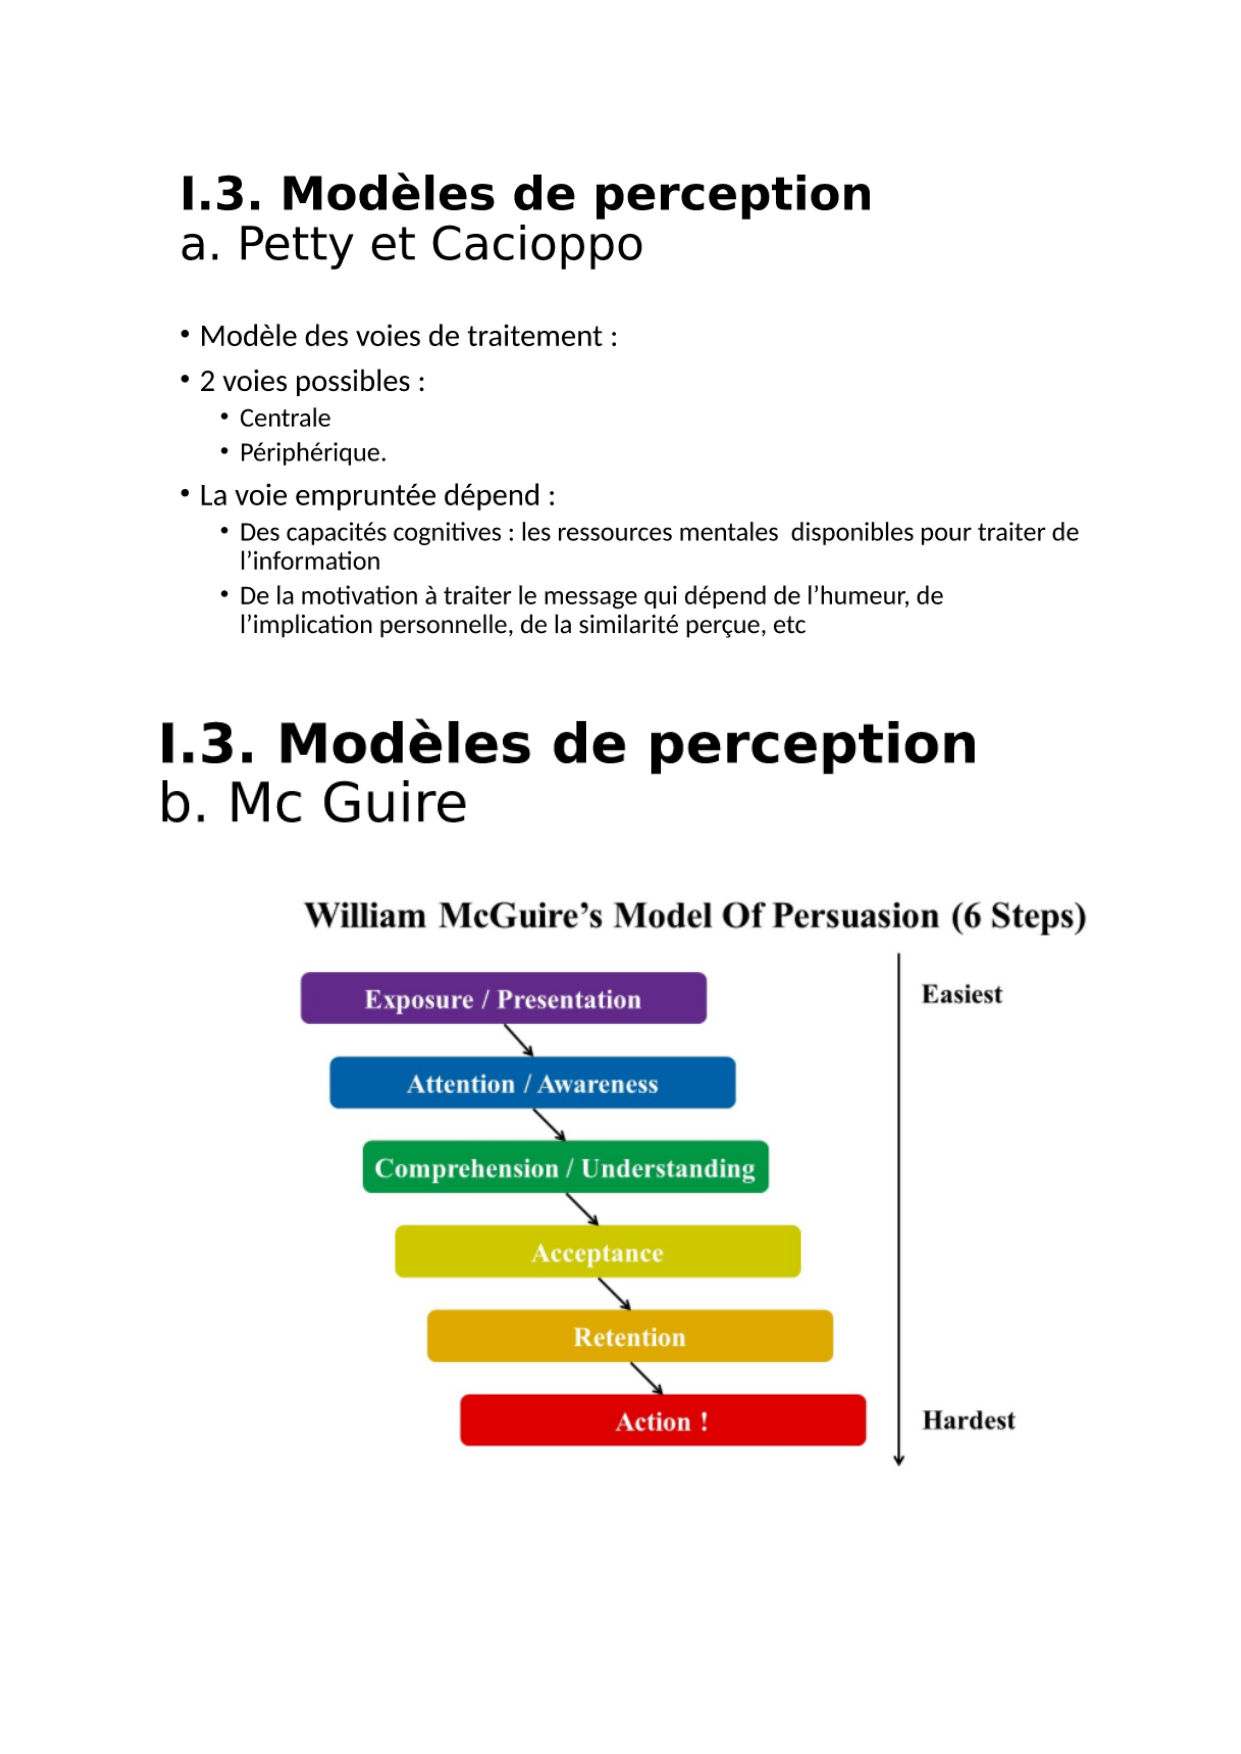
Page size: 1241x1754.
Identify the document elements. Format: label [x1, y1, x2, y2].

picture [147, 147, 1093, 680]
picture [147, 698, 1093, 1490]
